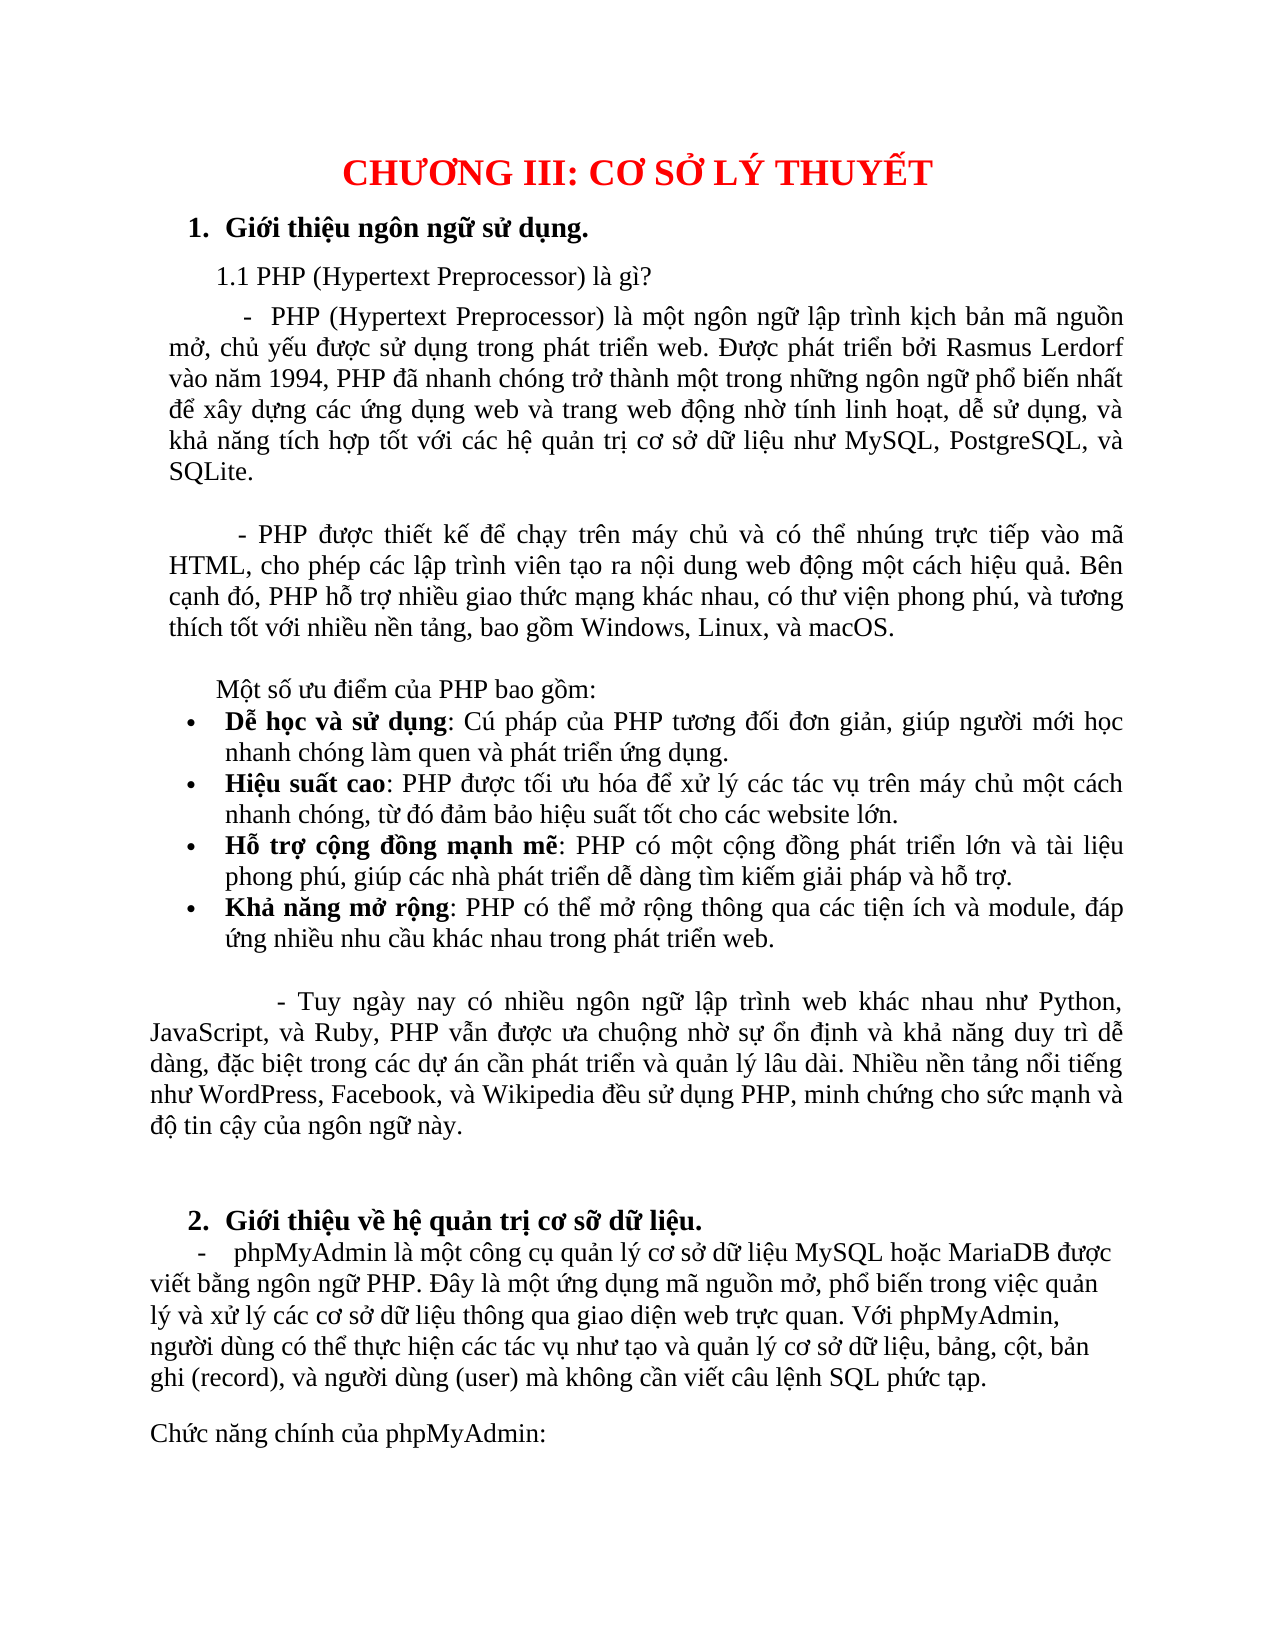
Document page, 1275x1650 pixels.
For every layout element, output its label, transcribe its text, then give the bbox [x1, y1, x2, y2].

text Một số ưu điểm của PHP bao gồm: [169, 673, 1125, 704]
list Dễ học và sử dụng: Cú pháp của PHP tương đối đơn giản, giúp người mới học nhanh chóng làm quen và phát triển ứng dụng. [187, 704, 1125, 767]
text - Tuy ngày nay có nhiều ngôn ngữ lập trình web khác nhau như Python, JavaScript, và Ruby, PHP vẫn được ưa chuộng nhờ sự ổn định và khả năng duy trì dễ dàng, đặc biệt trong các dự án cần phát triển và quản lý lâu dài. Nhiều nền tảng nổi tiếng như WordPress, Facebook, và Wikipedia đều sử dụng PHP, minh chứng cho sức mạnh và độ tin cậy của ngôn ngữ này. [150, 985, 1125, 1141]
text Chức năng chính của phpMyAdmin: [150, 1418, 1125, 1449]
list Hỗ trợ cộng đồng mạnh mẽ: PHP có một cộng đồng phát triển lớn và tài liệu phong phú, giúp các nhà phát triển dễ dàng tìm kiếm giải pháp và hỗ trợ. [187, 829, 1125, 891]
list Giới thiệu ngôn ngữ sử dụng. [187, 210, 1125, 243]
subtitle CHƯƠNG III: CƠ SỞ LÝ THUYẾT [150, 150, 1125, 193]
text - PHP (Hypertext Preprocessor) là một ngôn ngữ lập trình kịch bản mã nguồn mở, chủ yếu được sử dụng trong phát triển web. Được phát triển bởi Rasmus Lerdorf vào năm 1994, PHP đã nhanh chóng trở thành một trong những ngôn ngữ phổ biến nhất để xây dựng các ứng dụng web và trang web động nhờ tính linh hoạt, dễ sử dụng, và khả năng tích hợp tốt với các hệ quản trị cơ sở dữ liệu như MySQL, PostgreSQL, và SQLite. [169, 300, 1125, 487]
text - phpMyAdmin là một công cụ quản lý cơ sở dữ liệu MySQL hoặc MariaDB được viết bằng ngôn ngữ PHP. Đây là một ứng dụng mã nguồn mở, phổ biến trong việc quản lý và xử lý các cơ sở dữ liệu thông qua giao diện web trực quan. Với phpMyAdmin, người dùng có thể thực hiện các tác vụ như tạo và quản lý cơ sở dữ liệu, bảng, cột, bản ghi (record), và người dùng (user) mà không cần viết câu lệnh SQL phức tạp. [150, 1236, 1125, 1392]
text - PHP được thiết kế để chạy trên máy chủ và có thể nhúng trực tiếp vào mã HTML, cho phép các lập trình viên tạo ra nội dung web động một cách hiệu quả. Bên cạnh đó, PHP hỗ trợ nhiều giao thức mạng khác nhau, có thư viện phong phú, và tương thích tốt với nhiều nền tảng, bao gồm Windows, Linux, và macOS. [169, 518, 1125, 642]
subtitle 1.1 PHP (Hypertext Preprocessor) là gì? [216, 260, 1125, 291]
list Khả năng mở rộng: PHP có thể mở rộng thông qua các tiện ích và module, đáp ứng nhiều nhu cầu khác nhau trong phát triển web. [187, 891, 1125, 954]
list Hiệu suất cao: PHP được tối ưu hóa để xử lý các tác vụ trên máy chủ một cách nhanh chóng, từ đó đảm bảo hiệu suất tốt cho các website lớn. [187, 767, 1125, 829]
list Giới thiệu về hệ quản trị cơ sỡ dữ liệu. [187, 1203, 1125, 1236]
